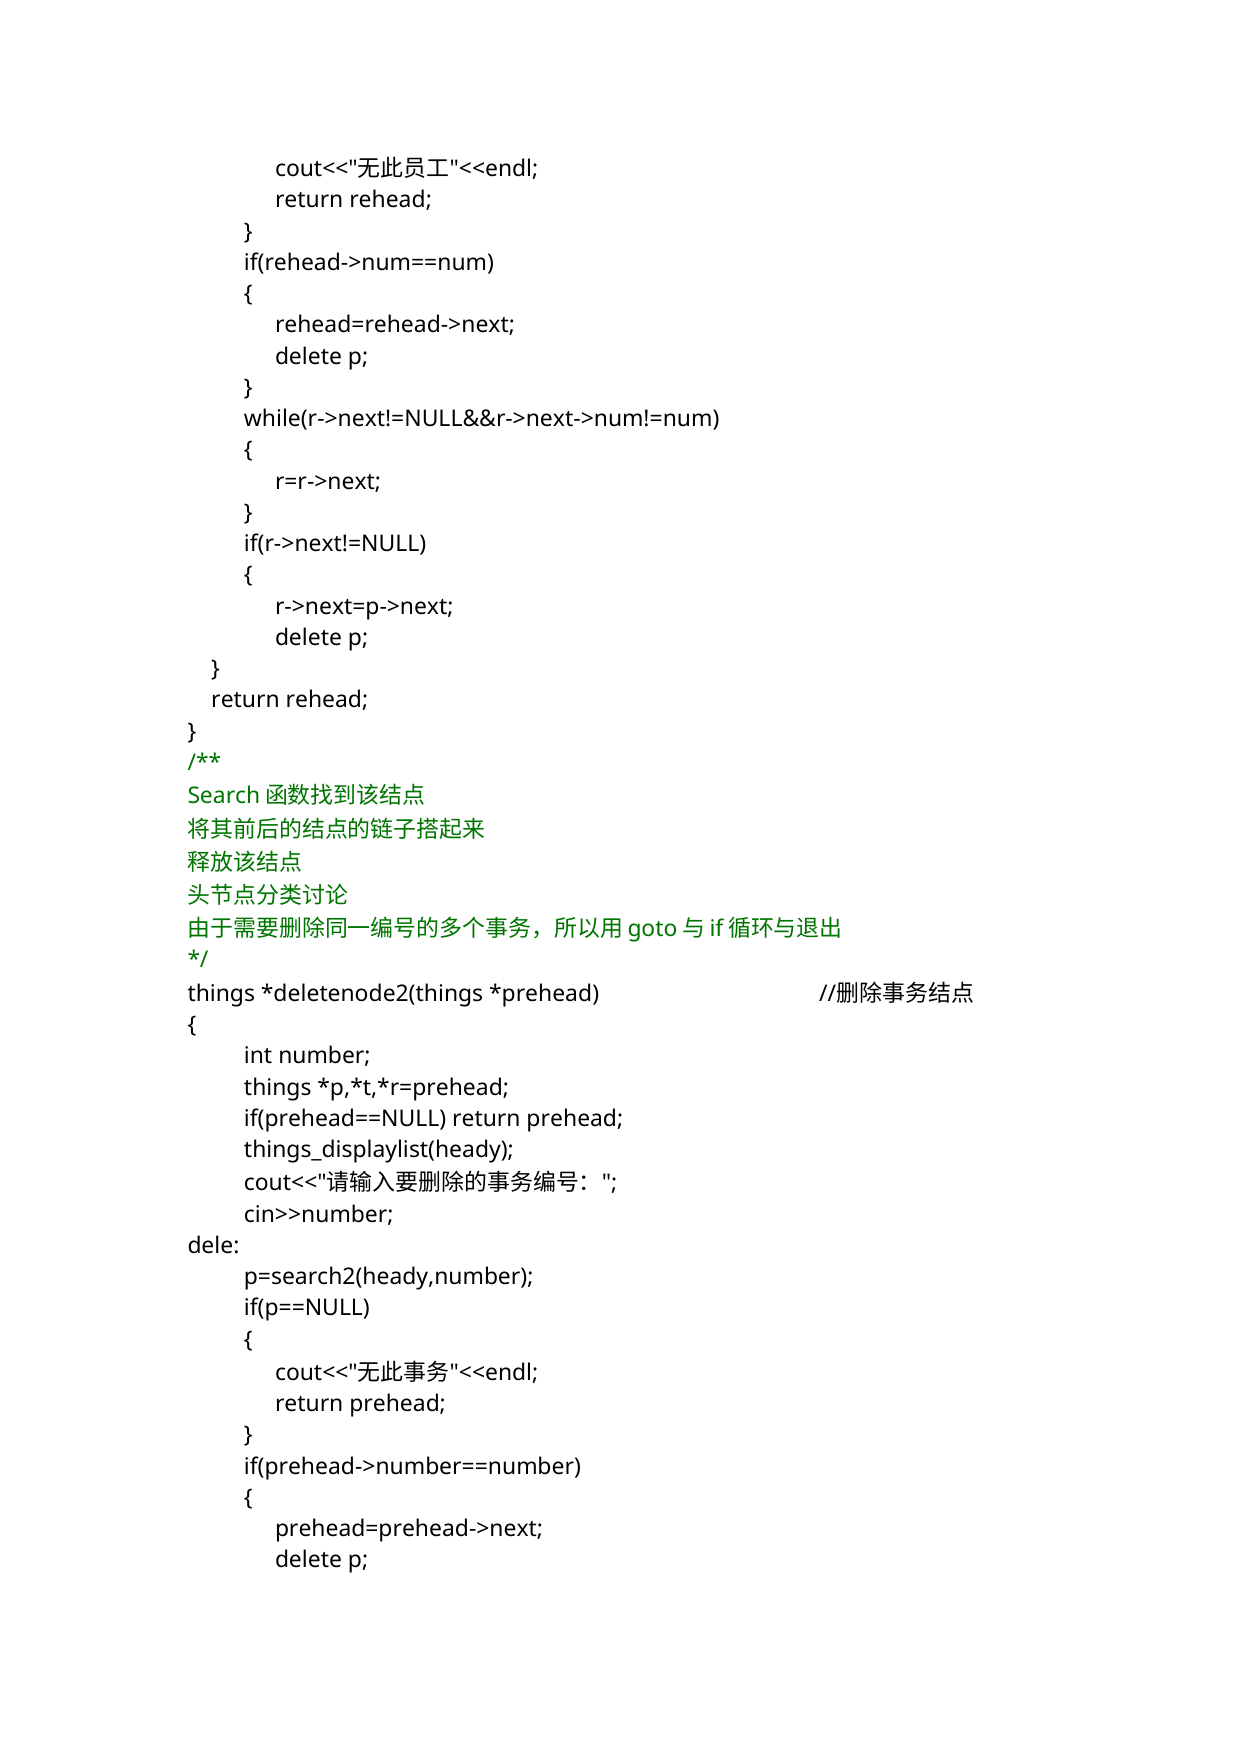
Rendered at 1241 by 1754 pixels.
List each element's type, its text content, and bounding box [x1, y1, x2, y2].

text { [187, 1323, 1053, 1354]
text cout<<"请输入要删除的事务编号："; [187, 1164, 1053, 1198]
text delete p; [187, 621, 1053, 652]
text prehead=prehead->next; [187, 1512, 1053, 1543]
text return rehead; [187, 183, 1053, 214]
text dele: [187, 1229, 1053, 1260]
text 由于需要删除同一编号的多个事务，所以用goto与if循环与退出 [187, 910, 1053, 943]
text } [187, 1418, 1053, 1450]
text if(prehead==NULL) return prehead; [187, 1102, 1053, 1133]
text } [187, 496, 1053, 527]
text Search函数找到该结点 [187, 777, 1053, 810]
text { [187, 558, 1053, 589]
text } [187, 714, 1053, 746]
text return rehead; [187, 683, 1053, 714]
text 将其前后的结点的链子搭起来 [187, 810, 1053, 844]
text { [187, 1481, 1053, 1512]
text things *p,*t,*r=prehead; [187, 1071, 1053, 1102]
text { [187, 433, 1053, 464]
text } [187, 214, 1053, 246]
text things *deletenode2(things *prehead) //删除事务结点 [187, 975, 1053, 1008]
text rehead=rehead->next; [187, 308, 1053, 339]
text r=r->next; [187, 464, 1053, 496]
text int number; [187, 1039, 1053, 1071]
text p=search2(heady,number); [187, 1260, 1053, 1291]
text } [187, 371, 1053, 402]
text if(r->next!=NULL) [187, 527, 1053, 558]
text { [187, 277, 1053, 308]
text */ [187, 943, 1053, 975]
text things_displaylist(heady); [187, 1133, 1053, 1164]
text if(rehead->num==num) [187, 246, 1053, 277]
text 头节点分类讨论 [187, 877, 1053, 910]
text if(prehead->number==number) [187, 1450, 1053, 1481]
text } [187, 652, 1053, 683]
text if(p==NULL) [187, 1291, 1053, 1323]
text cin>>number; [187, 1198, 1053, 1229]
text cout<<"无此事务"<<endl; [187, 1354, 1053, 1387]
text while(r->next!=NULL&&r->next->num!=num) [187, 402, 1053, 433]
text { [187, 1008, 1053, 1039]
text delete p; [187, 339, 1053, 371]
text /** [187, 746, 1053, 777]
text delete p; [187, 1543, 1053, 1575]
text r->next=p->next; [187, 589, 1053, 621]
text cout<<"无此员工"<<endl; [187, 150, 1053, 183]
text return prehead; [187, 1387, 1053, 1418]
text 释放该结点 [187, 844, 1053, 877]
